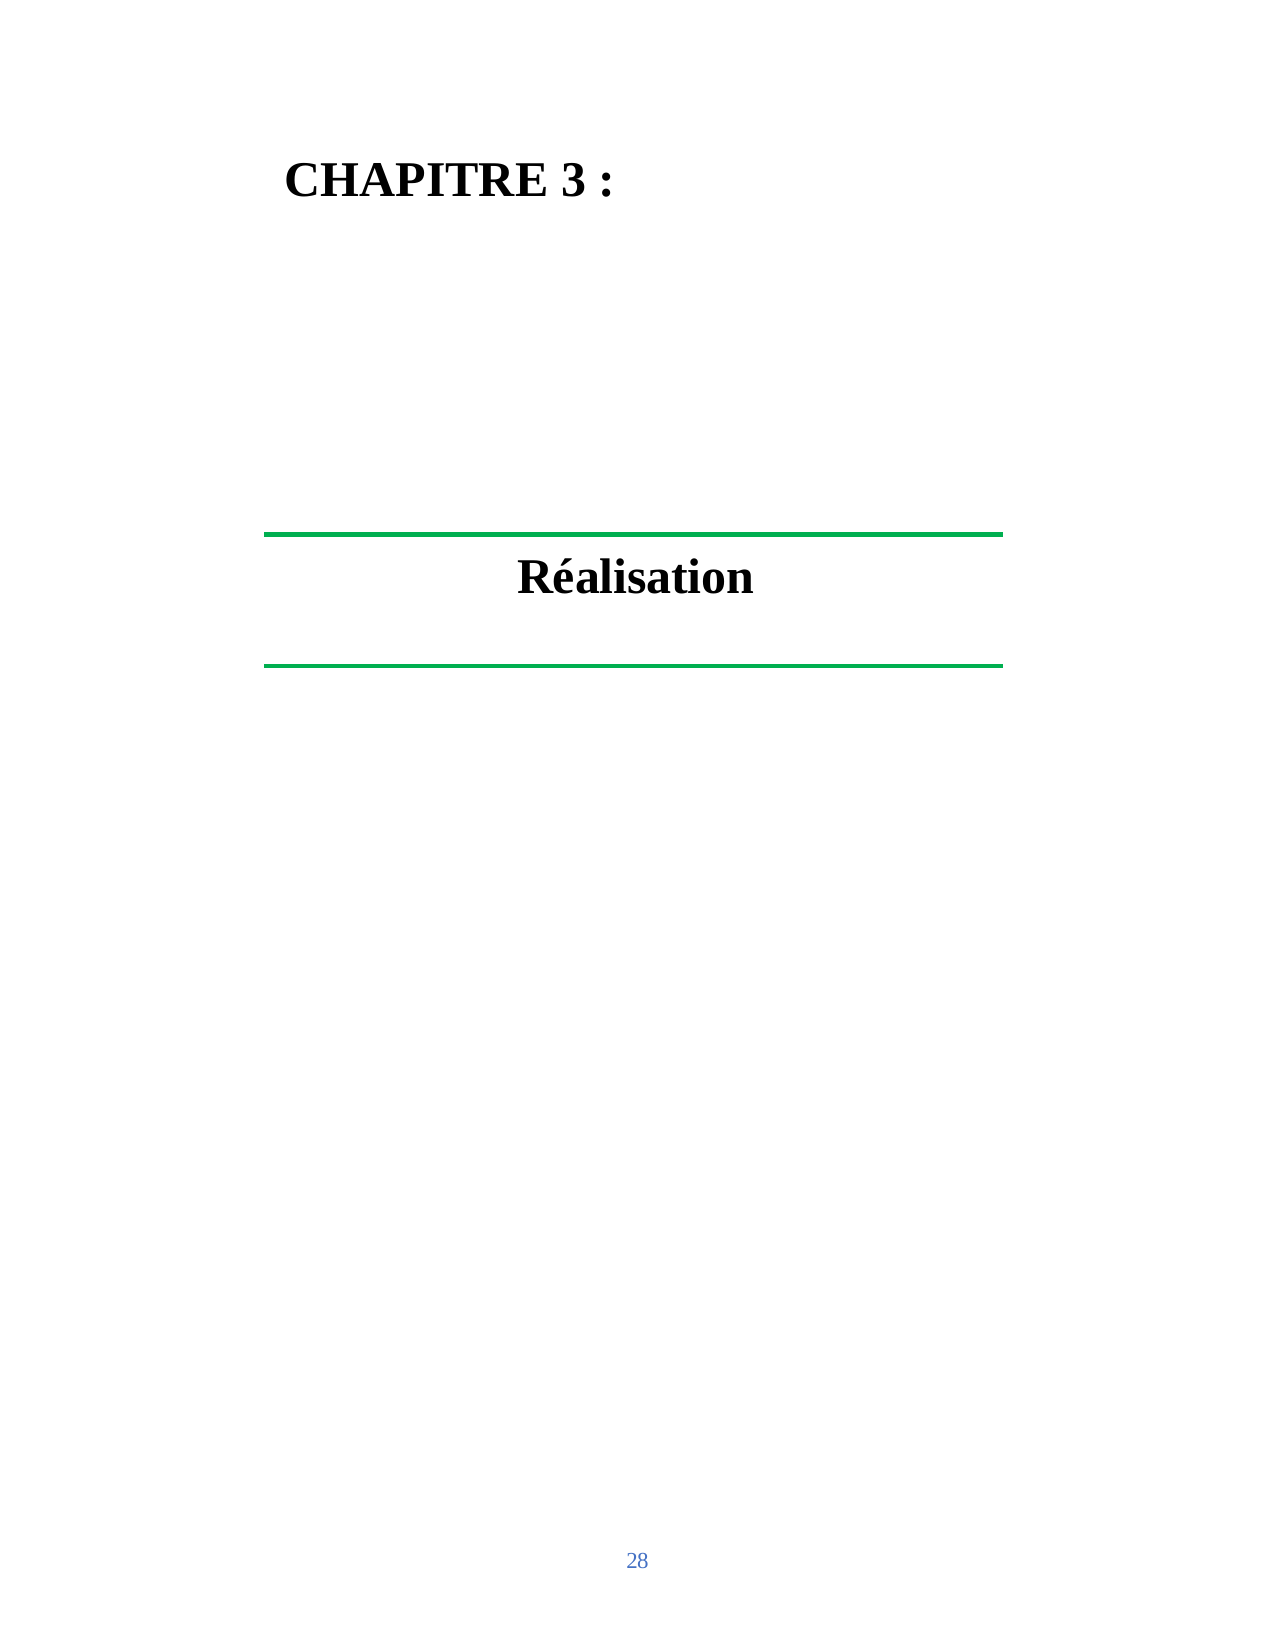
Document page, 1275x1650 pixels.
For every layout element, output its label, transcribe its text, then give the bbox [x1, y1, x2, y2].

subtitle Réalisation [123, 547, 1148, 605]
subtitle CHAPITRE 3 : [284, 150, 1254, 207]
